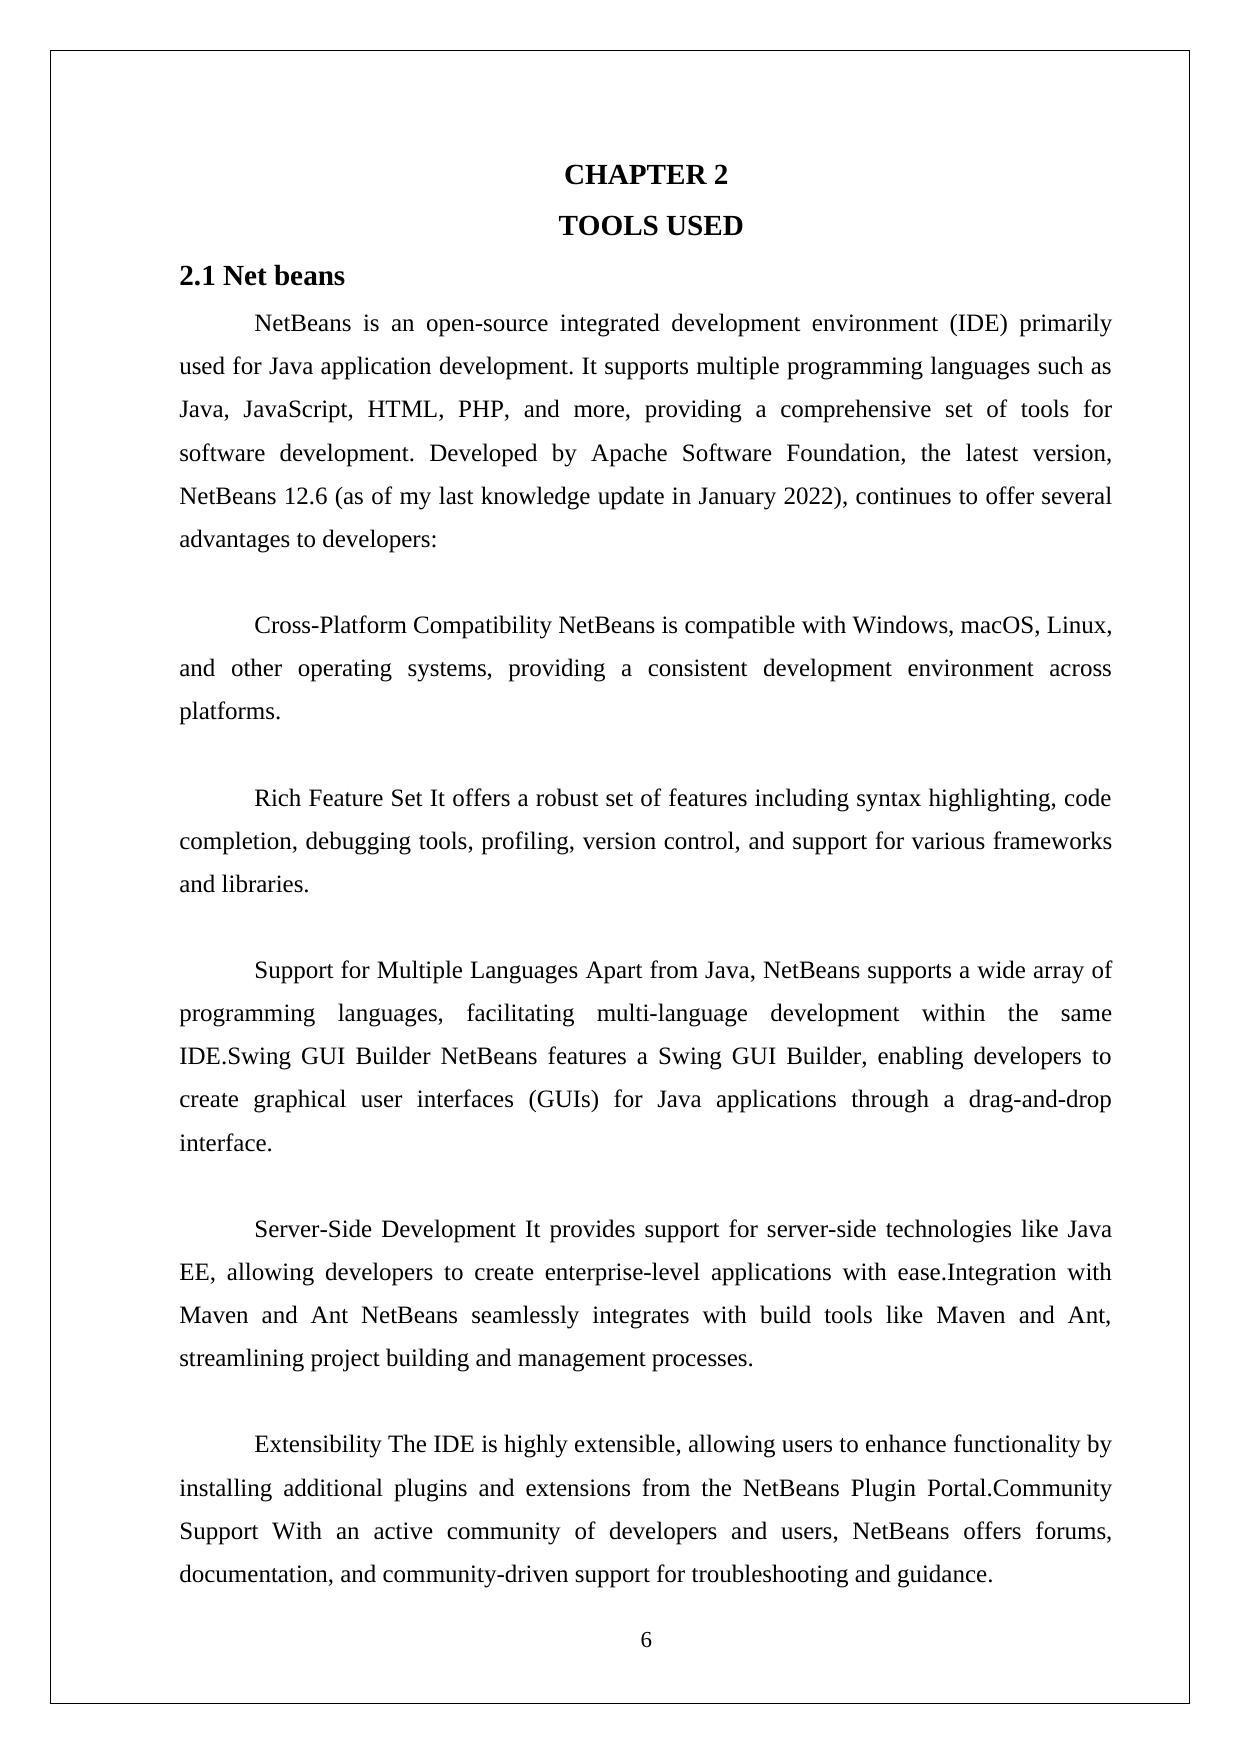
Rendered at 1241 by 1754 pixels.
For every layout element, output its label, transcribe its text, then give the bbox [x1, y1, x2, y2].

text Rich Feature Set It offers a robust set of features including syntax highlighting, code completion, debugging tools, profiling, version control, and support for various frameworks and libraries. [179, 783, 1113, 898]
text CHAPTER 2 [179, 157, 1113, 191]
text TOOLS USED [179, 208, 1113, 241]
text Extensibility The IDE is highly extensible, allowing users to enhance functionality by installing additional plugins and extensions from the NetBeans Plugin Portal.Community Support With an active community of developers and users, NetBeans offers forums, documentation, and community-driven support for troubleshooting and guidance. [179, 1429, 1113, 1588]
text 2.1 Net beans [179, 258, 1113, 291]
text NetBeans is an open-source integrated development environment (IDE) primarily used for Java application development. It supports multiple programming languages such as Java, JavaScript, HTML, PHP, and more, providing a comprehensive set of tools for software development. Developed by Apache Software Foundation, the latest version, NetBeans 12.6 (as of my last knowledge update in January 2022), continues to offer several advantages to developers: [179, 308, 1113, 553]
text Support for Multiple Languages Apart from Java, NetBeans supports a wide array of programming languages, facilitating multi-language development within the same IDE.Swing GUI Builder NetBeans features a Swing GUI Builder, enabling developers to create graphical user interfaces (GUIs) for Java applications through a drag-and-drop interface. [179, 955, 1113, 1156]
text Server-Side Development It provides support for server-side technologies like Java EE, allowing developers to create enterprise-level applications with ease.Integration with Maven and Ant NetBeans seamlessly integrates with build tools like Maven and Ant, streamlining project building and management processes. [179, 1214, 1113, 1372]
text Cross-Platform Compatibility NetBeans is compatible with Windows, macOS, Linux, and other operating systems, providing a consistent development environment across platforms. [179, 610, 1113, 725]
